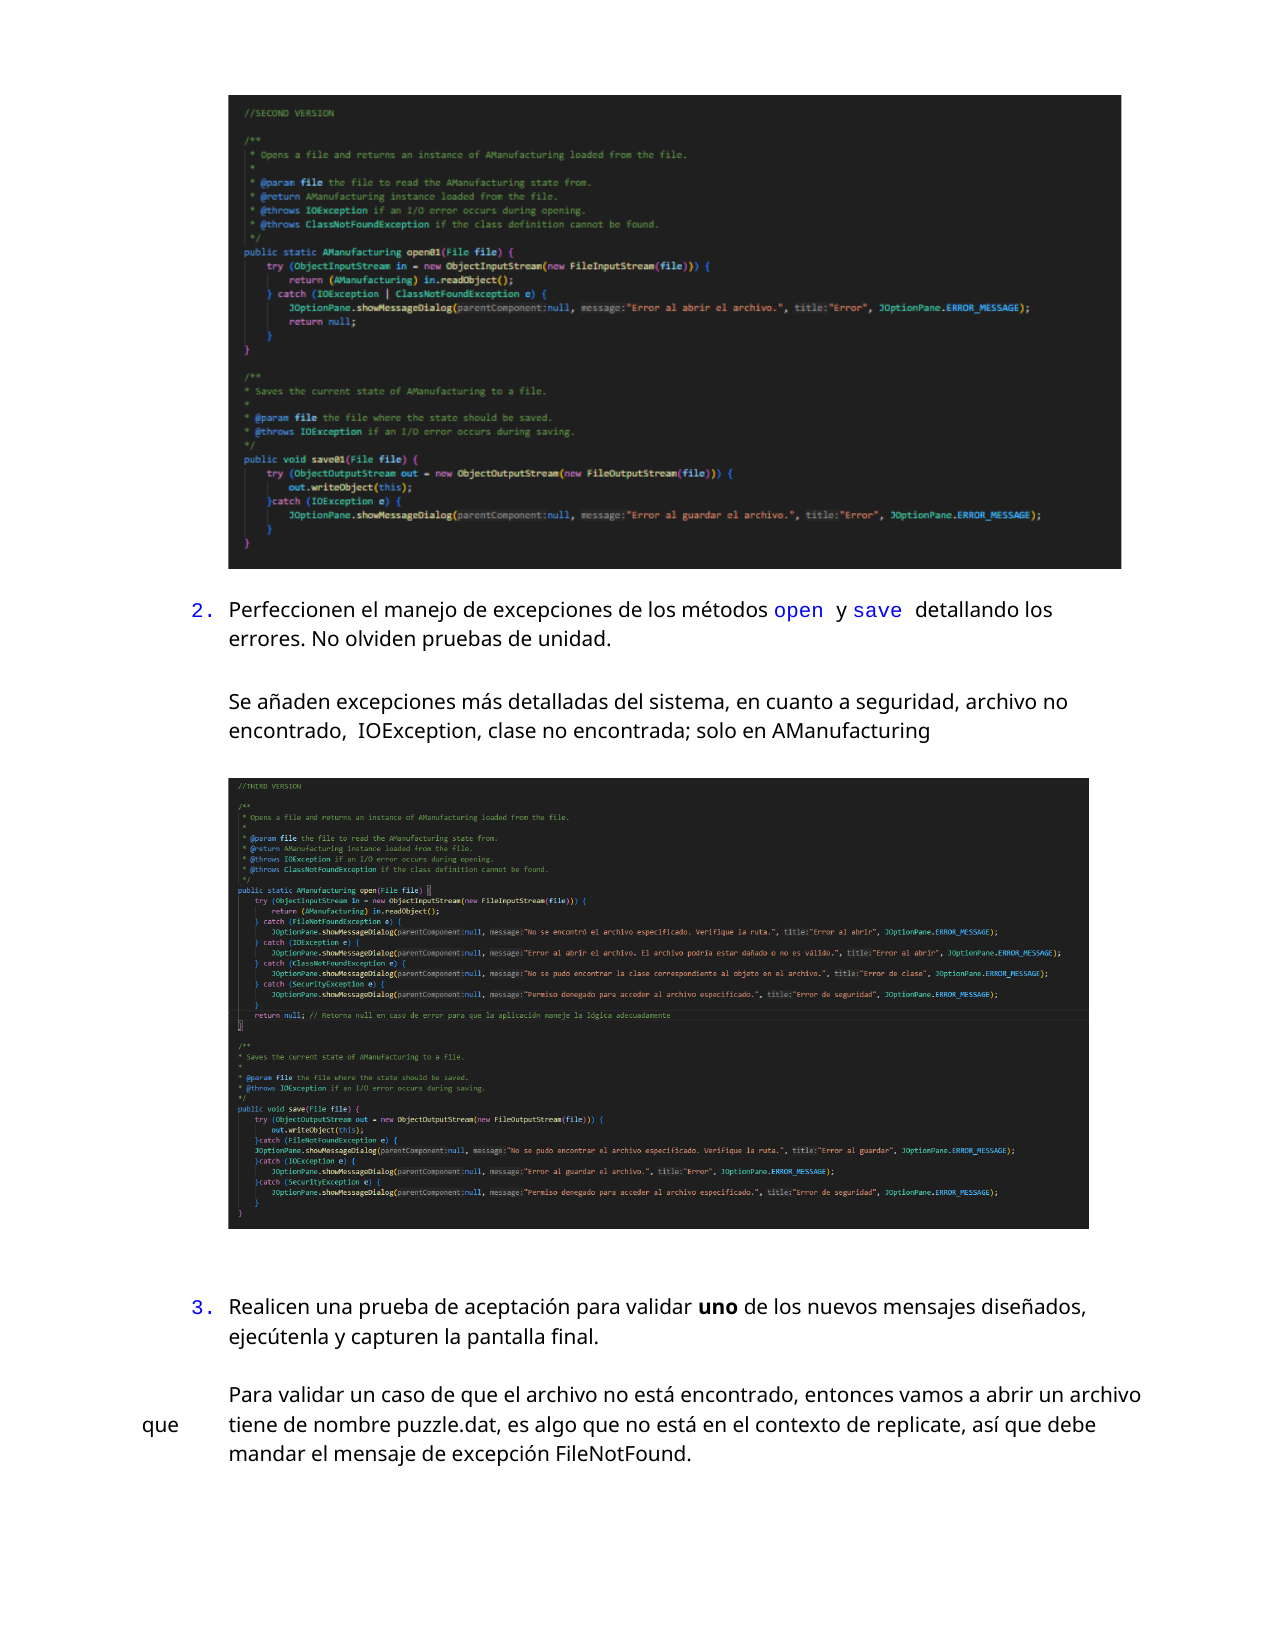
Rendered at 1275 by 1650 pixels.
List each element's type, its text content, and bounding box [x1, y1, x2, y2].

text Para validar un caso de que el archivo no está encontrado, entonces vamos a abrir un archivo que tiene de nombre puzzle.dat, es algo que no está en el contexto de replicate, así que debe mandar el mensaje de excepción FileNotFound. [142, 1381, 1150, 1468]
list Perfeccionen el manejo de excepciones de los métodos open y save detallando los errores. No olviden pruebas de unidad. [191, 595, 1119, 653]
text Se añaden excepciones más detalladas del sistema, en cuanto a seguridad, archivo no encontrado, IOException, clase no encontrada; solo en AManufacturing [228, 687, 1119, 745]
picture [228, 778, 1089, 1229]
picture [228, 95, 1122, 569]
list Realicen una prueba de aceptación para validar uno de los nuevos mensajes diseñados, ejecútenla y capturen la pantalla final. [191, 1292, 1150, 1350]
